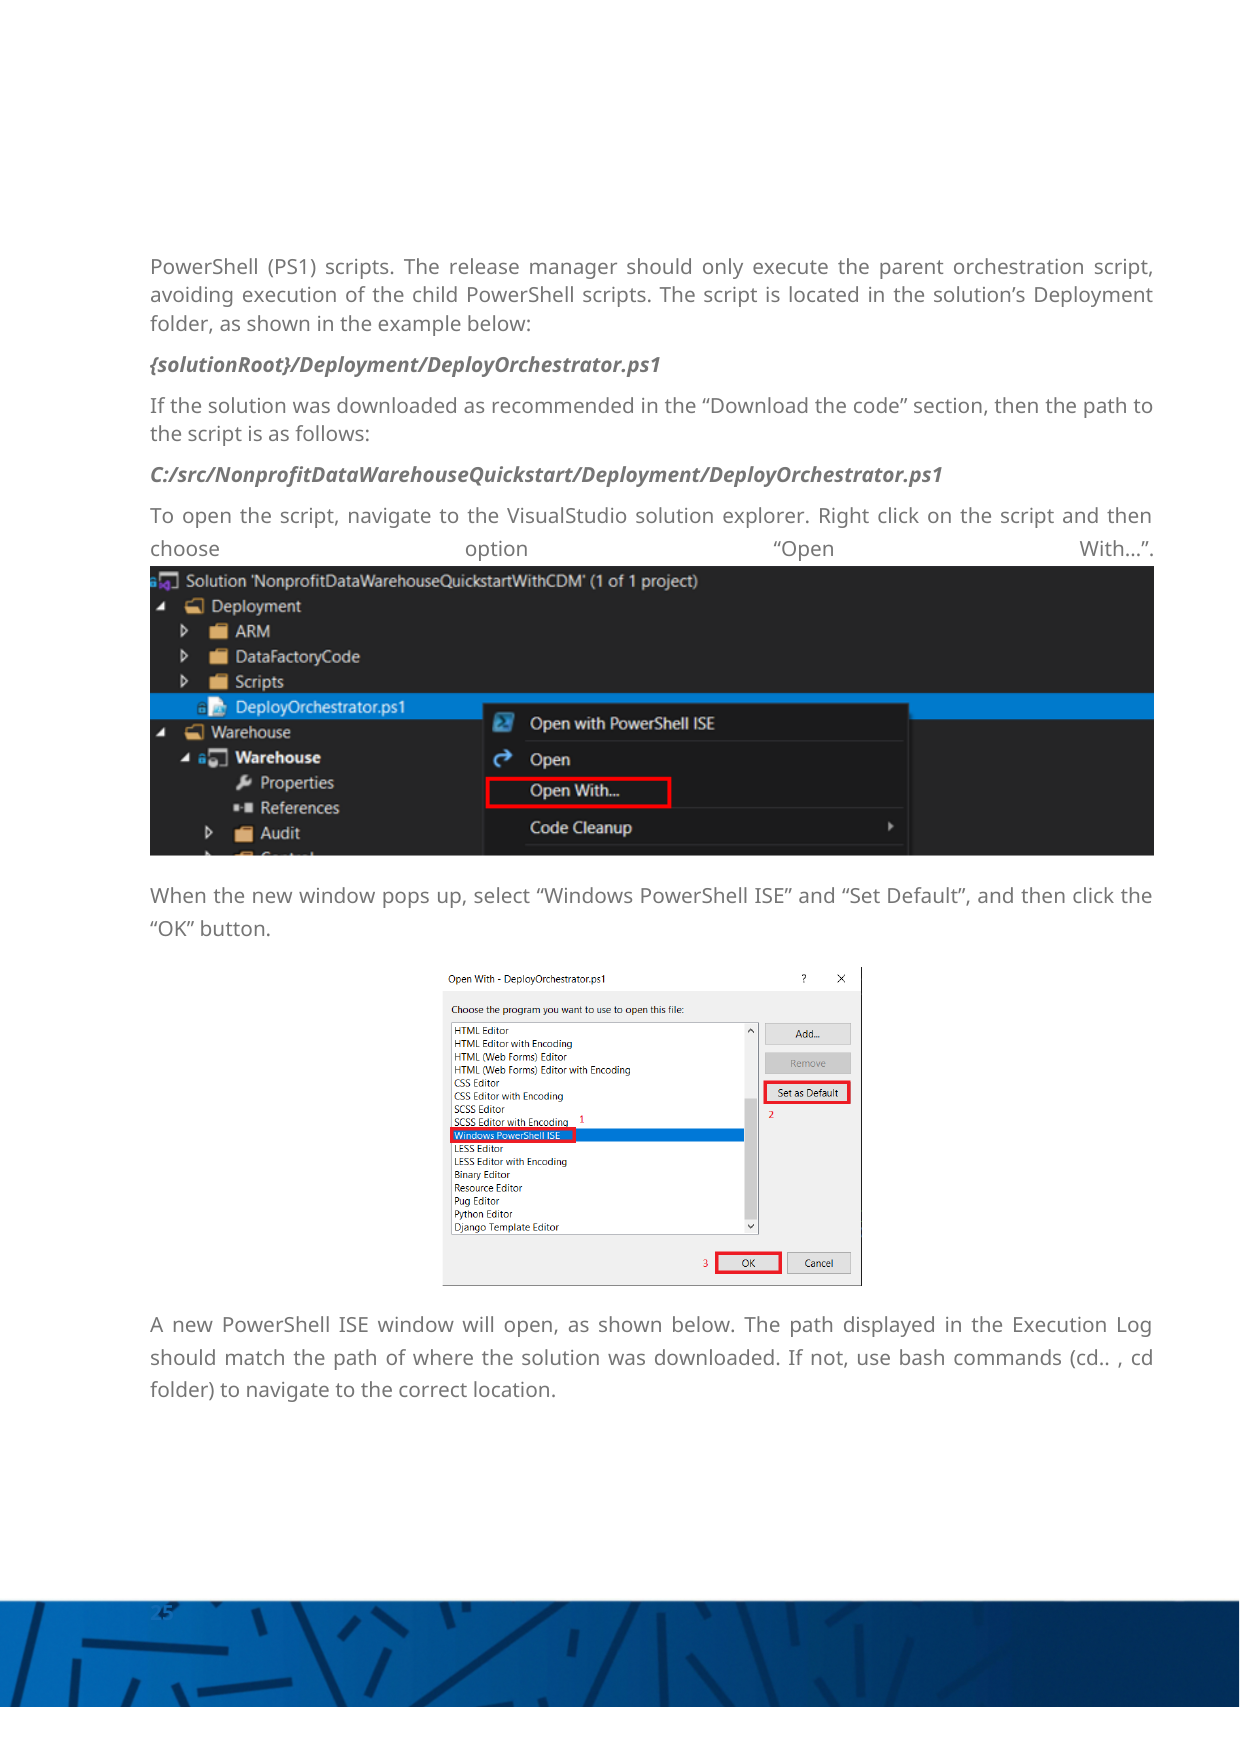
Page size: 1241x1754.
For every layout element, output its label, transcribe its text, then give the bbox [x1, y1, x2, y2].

text C:/src/NonprofitDataWarehouseQuickstart/Deployment/DeployOrchestrator.ps1 [150, 460, 1155, 489]
text {solutionRoot}/Deployment/DeployOrchestrator.ps1 [150, 350, 1155, 378]
text A new PowerShell ISE window will open, as shown below. The path displayed in the Execution Log should match the path of where the solution was downloaded. If not, use bash commands (cd.. , cd folder) to navigate to the correct location. [150, 1310, 1155, 1404]
picture [150, 566, 1154, 857]
picture [0, 1598, 1240, 1707]
text If the solution was downloaded as recommended in the “Download the code” section, then the path to the script is as follows: [150, 391, 1155, 448]
picture [442, 967, 862, 1286]
text When the new window pops up, select “Windows PowerShell ISE” and “Set Default”, and then click the “OK” button. [150, 881, 1155, 942]
